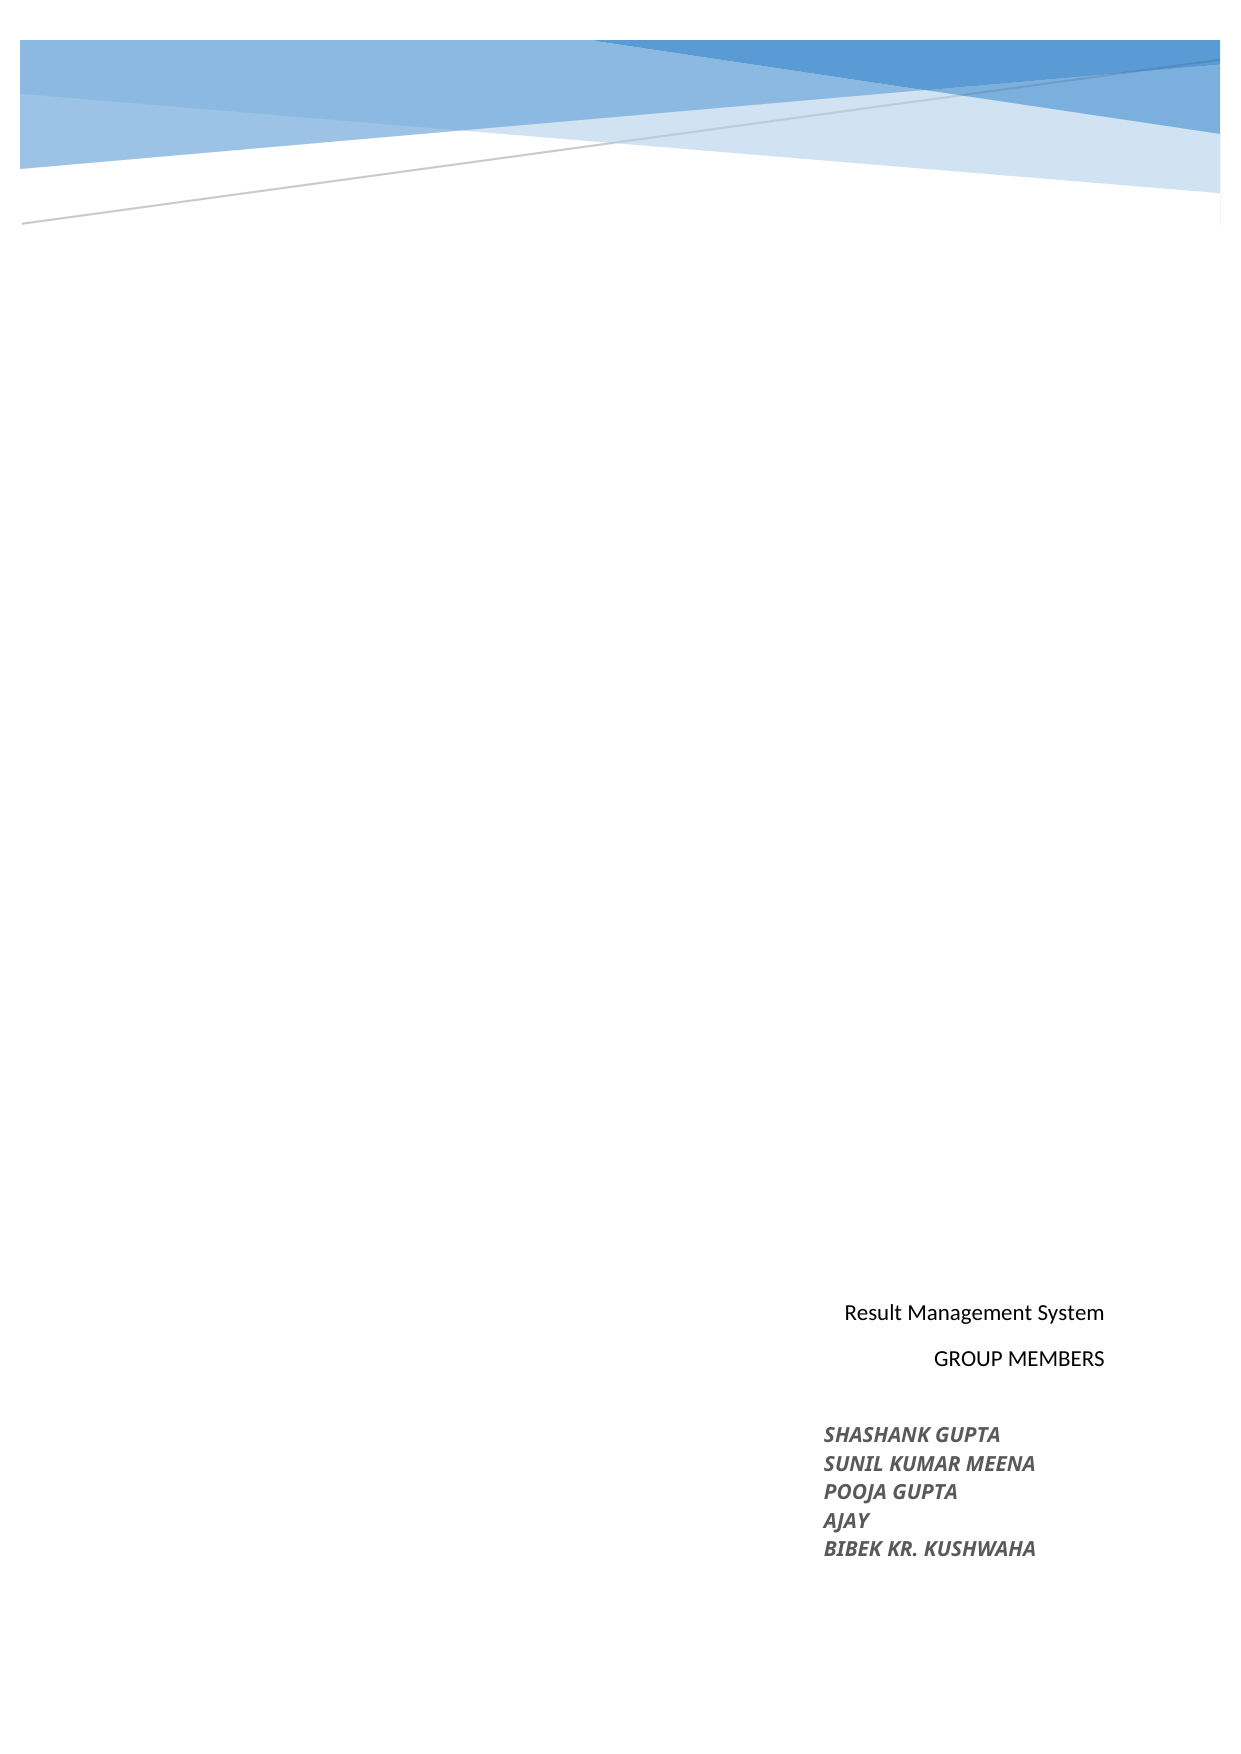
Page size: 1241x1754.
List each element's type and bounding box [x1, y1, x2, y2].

picture [20, 40, 1221, 240]
